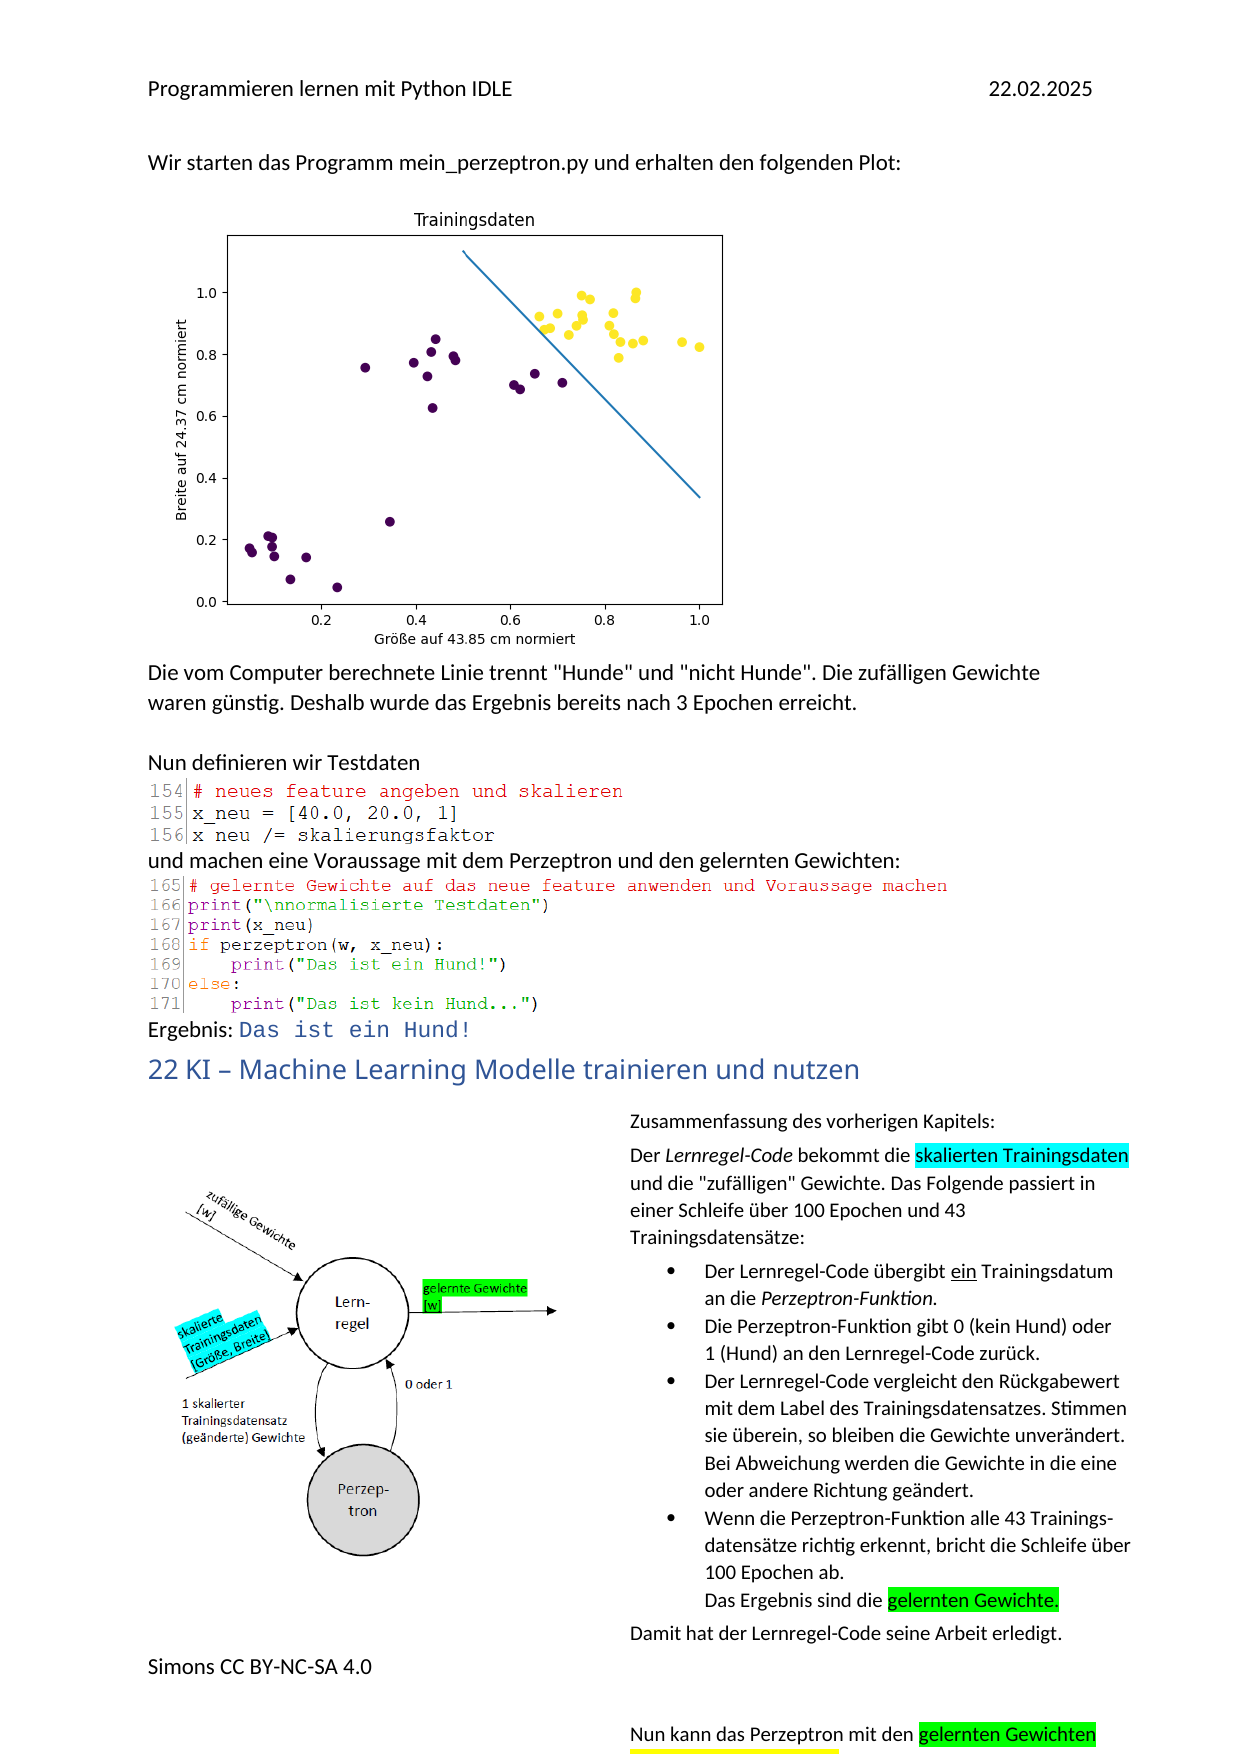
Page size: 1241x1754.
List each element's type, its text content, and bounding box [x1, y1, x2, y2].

text Ergebnis: Das ist ein Hund! [148, 1015, 1092, 1044]
picture [147, 876, 979, 1013]
picture [147, 177, 785, 656]
text Nun definieren wir Testdaten [148, 748, 1092, 776]
subtitle KI – Machine Learning Modelle trainieren und nutzen [148, 1051, 1092, 1087]
text Die vom Computer berechnete Linie trennt "Hunde" und "nicht Hunde". Die zufälligen Gewichte waren günstig. Deshalb wurde das Ergebnis bereits nach 3 Epochen erreicht. [148, 658, 1092, 716]
text und machen eine Voraussage mit dem Perzeptron und den gelernten Gewichten: [148, 846, 1092, 874]
picture [147, 778, 654, 844]
